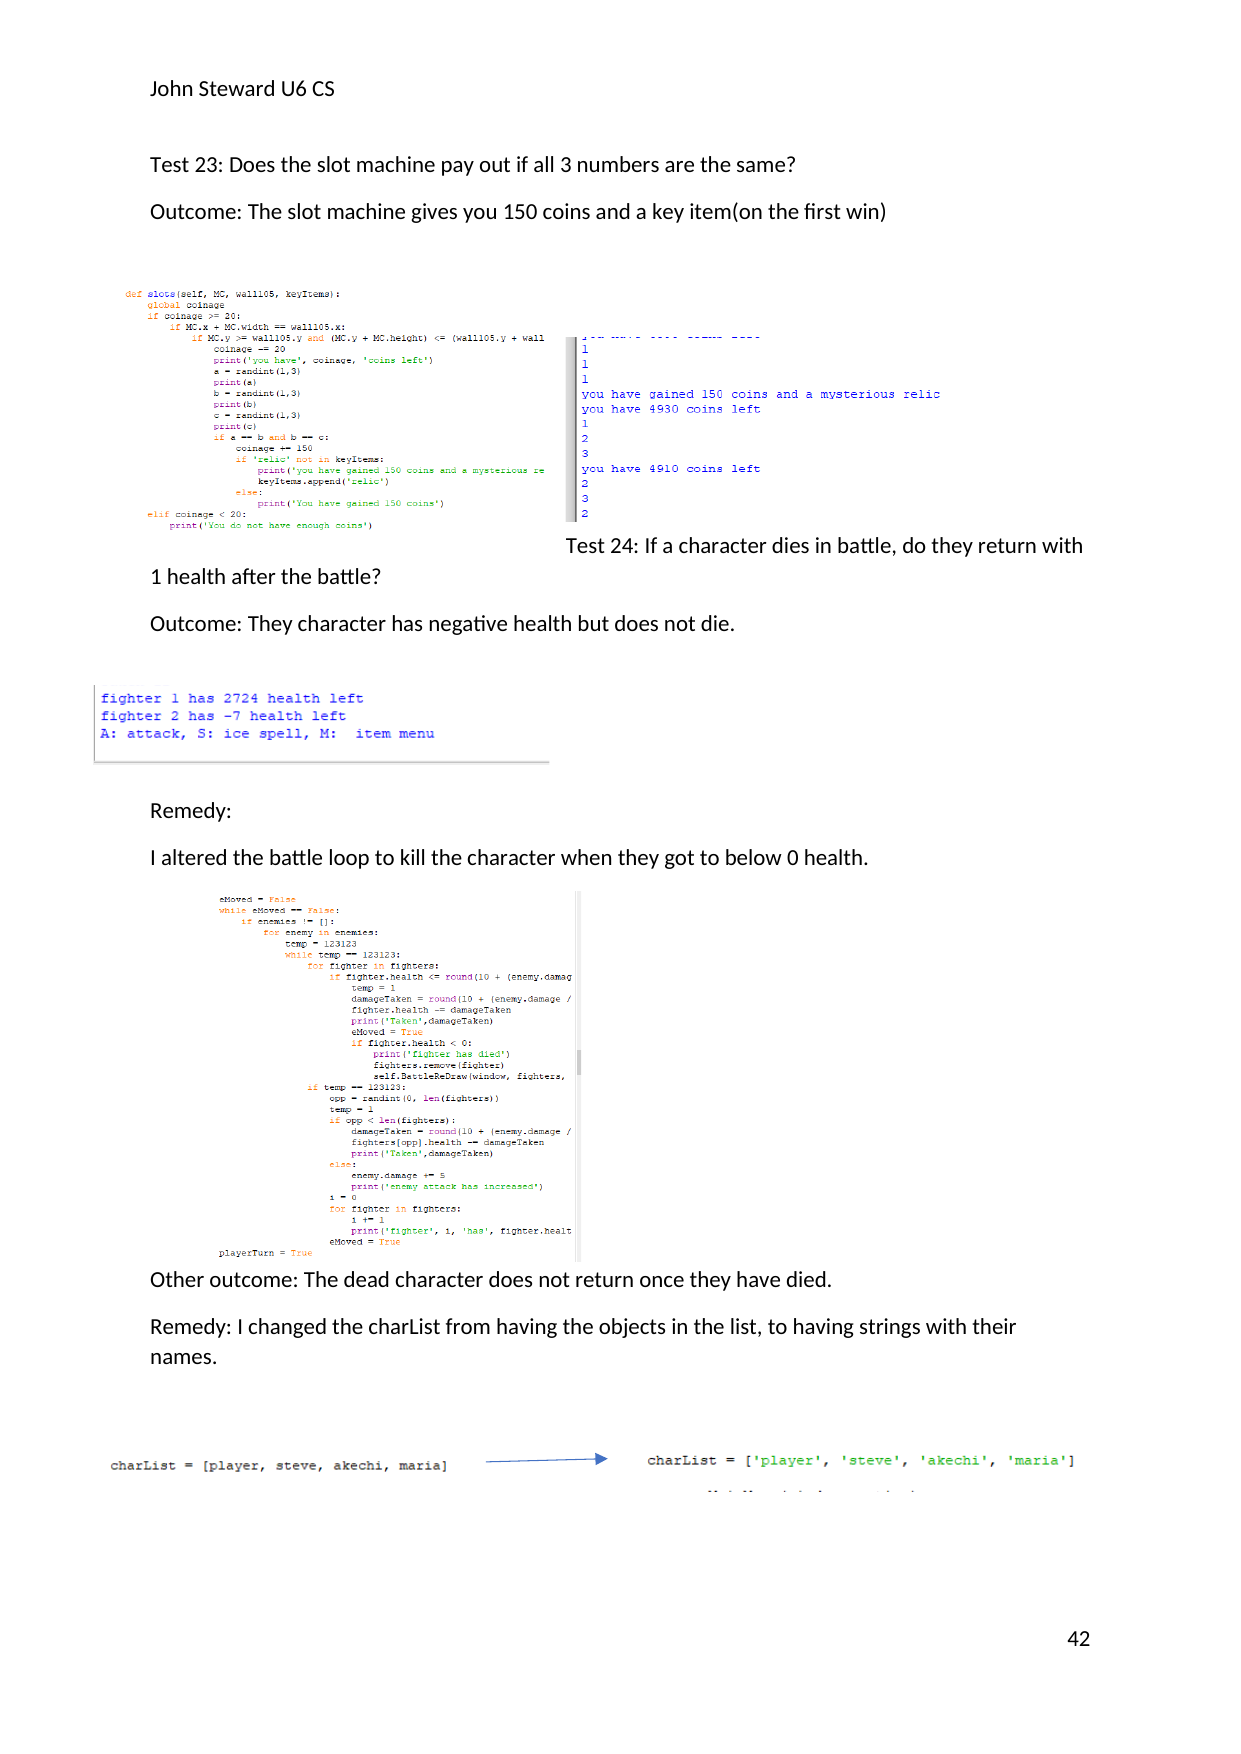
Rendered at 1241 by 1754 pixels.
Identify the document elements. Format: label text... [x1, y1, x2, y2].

picture [112, 278, 547, 536]
text I altered the battle loop to kill the character when they got to below 0 health. [150, 843, 1090, 871]
text Outcome: They character has negative health but does not die. [150, 609, 1090, 637]
picture [106, 1443, 475, 1486]
picture [642, 1437, 1085, 1492]
picture [93, 685, 550, 765]
text Outcome: The slot machine gives you 150 coins and a key item(on the first win) [150, 197, 1090, 225]
text Other outcome: The dead character does not return once they have died. [150, 1265, 1090, 1293]
text Remedy: I changed the charList from having the objects in the list, to having strings with their names. [150, 1312, 1090, 1370]
picture [565, 337, 1037, 522]
text Test 23: Does the slot machine pay out if all 3 numbers are the same? [150, 150, 1090, 178]
text Test 24: If a character dies in battle, do they return with 1 health after the battle? [150, 384, 1090, 590]
picture [186, 891, 582, 1262]
text Remedy: [150, 796, 1090, 824]
